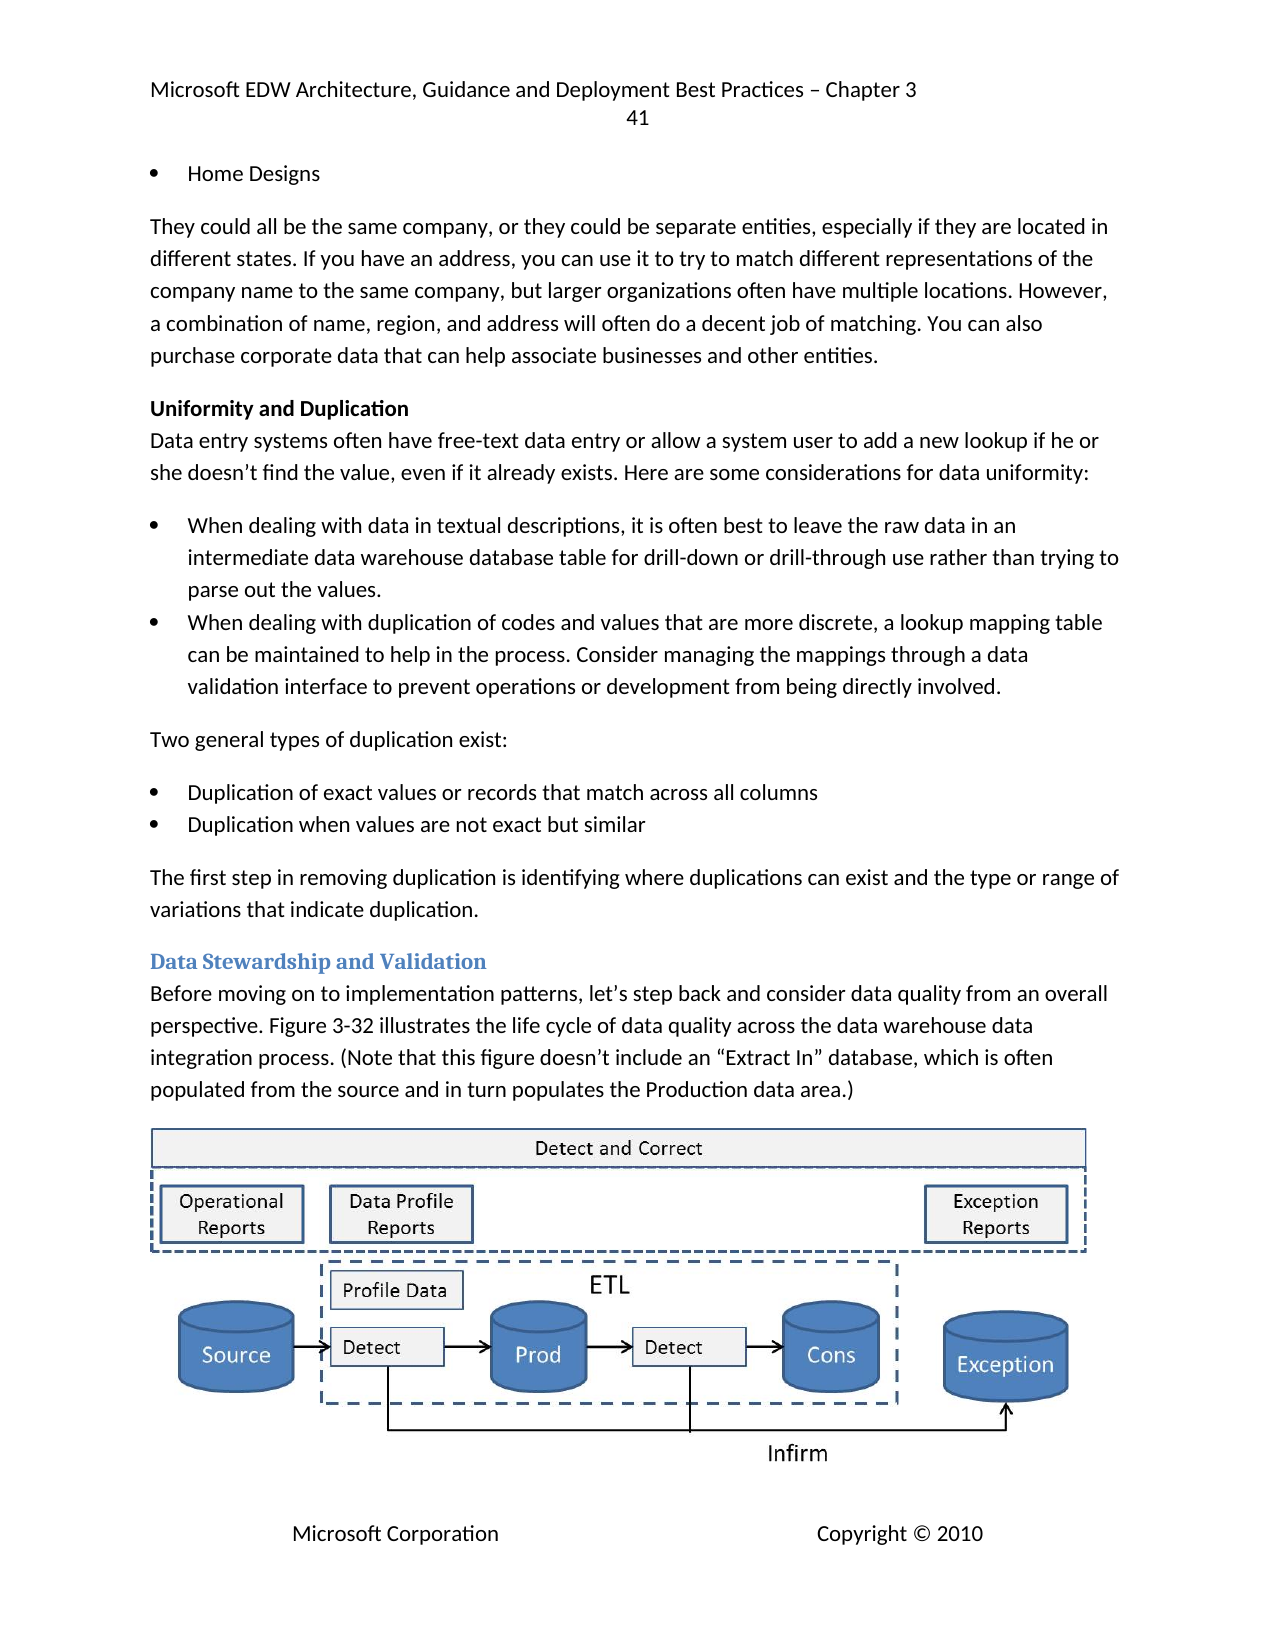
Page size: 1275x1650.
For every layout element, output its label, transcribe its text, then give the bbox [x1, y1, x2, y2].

text Two general types of duplication exist: [150, 725, 1125, 753]
text Uniformity and Duplication [150, 394, 1125, 422]
list Home Designs [150, 159, 1125, 187]
list When dealing with data in textual descriptions, it is often best to leave the raw data in an intermediate data warehouse database table for drill-down or drill-through use rather than trying to parse out the values. [150, 511, 1125, 604]
text The first step in removing duplication is identifying where duplications can exist and the type or range of variations that indicate duplication. [150, 863, 1125, 924]
text Data entry systems often have free-text data entry or allow a system user to add a new lookup if he or she doesn’t find the value, even if it already exists. Here are some considerations for data uniformity: [150, 426, 1125, 486]
list When dealing with duplication of codes and values that are more discrete, a lookup mapping table can be maintained to help in the process. Consider managing the mappings through a data validation interface to prevent operations or development from being directly involved. [150, 608, 1125, 700]
text Before moving on to implementation patterns, let’s step back and consider data quality from an overall perspective. Figure 3-32 illustrates the life cycle of data quality across the data warehouse data integration process. (Note that this figure doesn’t include an “Extract In” database, which is often populated from the source and in turn populates the Production data area.) [150, 979, 1125, 1103]
list Duplication of exact values or records that match across all columns [150, 778, 1125, 806]
list Duplication when values are not exact but similar [150, 810, 1125, 838]
picture [150, 1128, 1087, 1483]
subtitle Data Stewardship and Validation [150, 949, 1125, 975]
text They could all be the same company, or they could be separate entities, especially if they are located in different states. If you have an address, you can use it to try to match different representations of the company name to the same company, but larger organizations often have multiple locations. However, a combination of name, region, and address will often do a decent job of matching. You can also purchase corporate data that can help associate businesses and other entities. [150, 212, 1125, 369]
